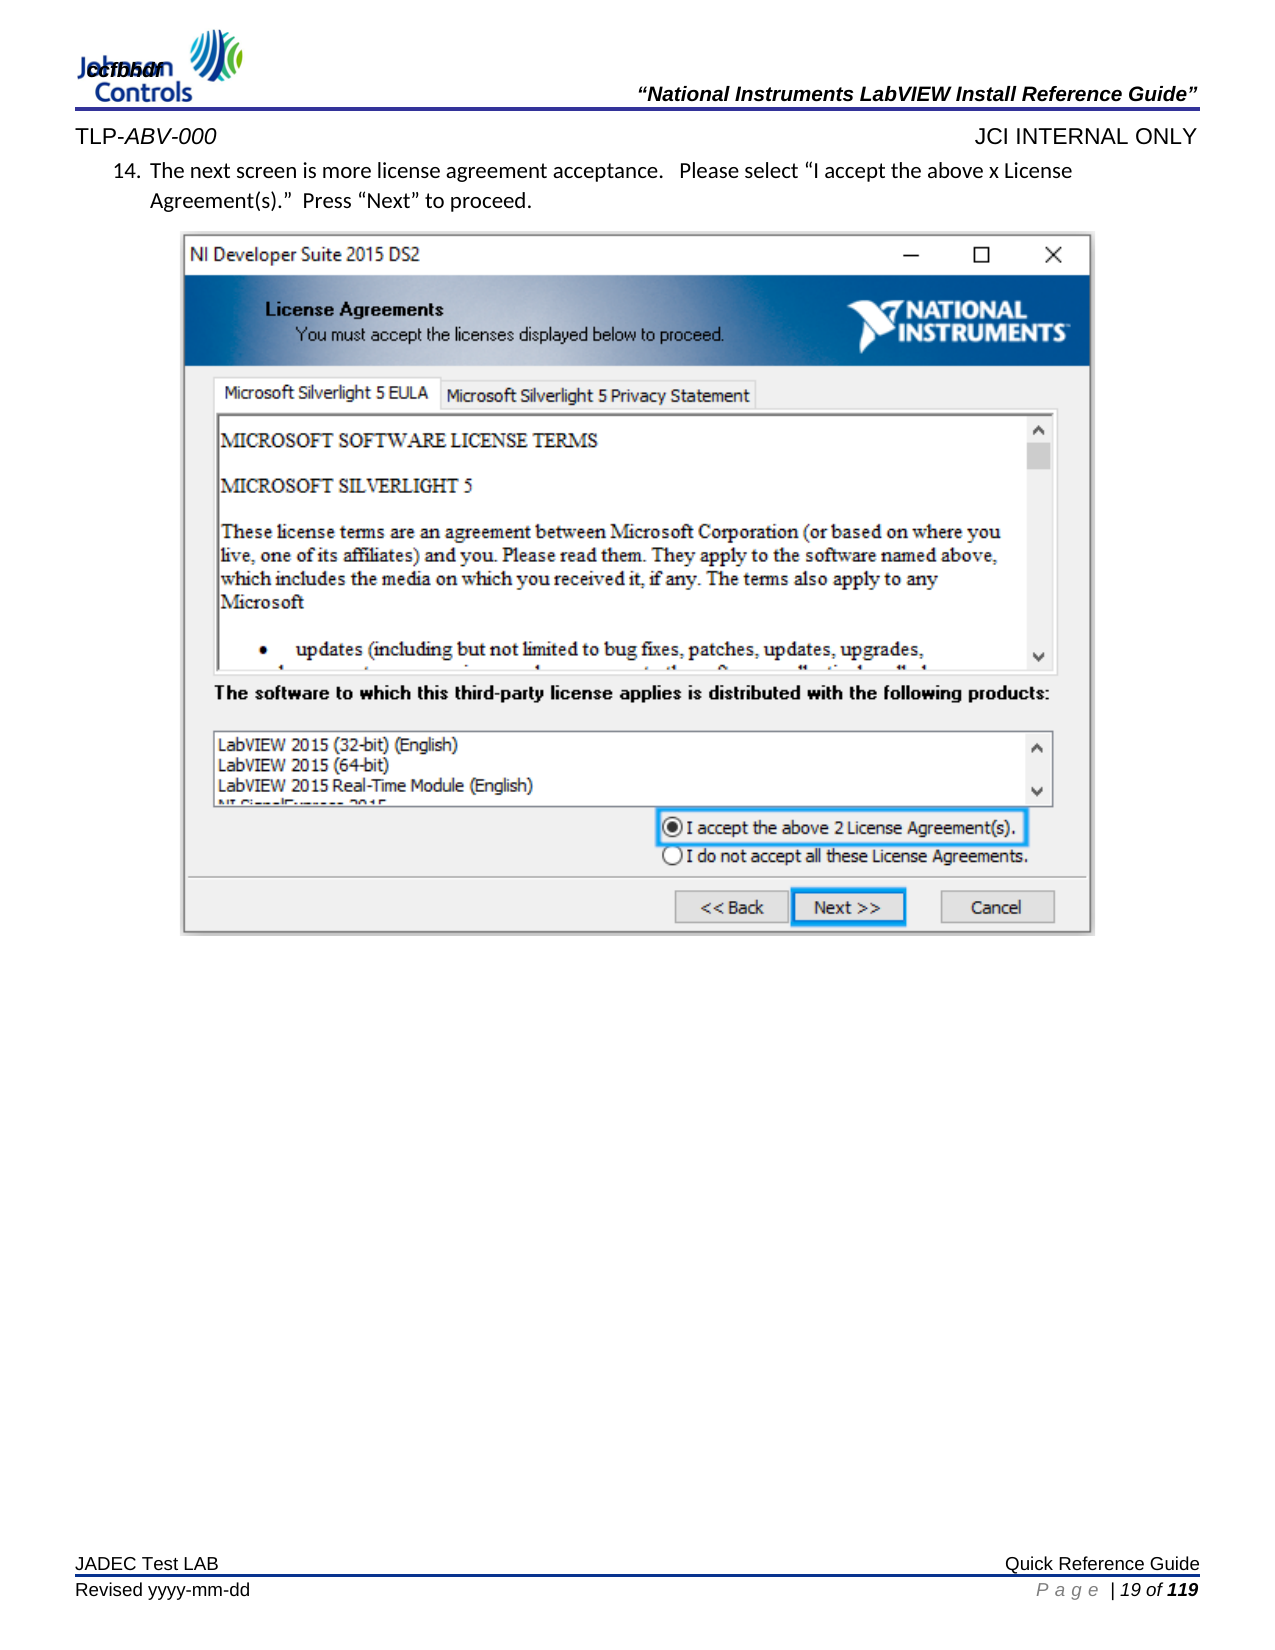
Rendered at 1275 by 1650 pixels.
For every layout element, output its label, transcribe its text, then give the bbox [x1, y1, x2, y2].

picture [76, 26, 246, 105]
picture [179, 231, 1096, 936]
list The next screen is more license agreement acceptance. Please select “I accept the above x License Agreement(s).” Press “Next” to proceed. [112, 156, 1200, 214]
